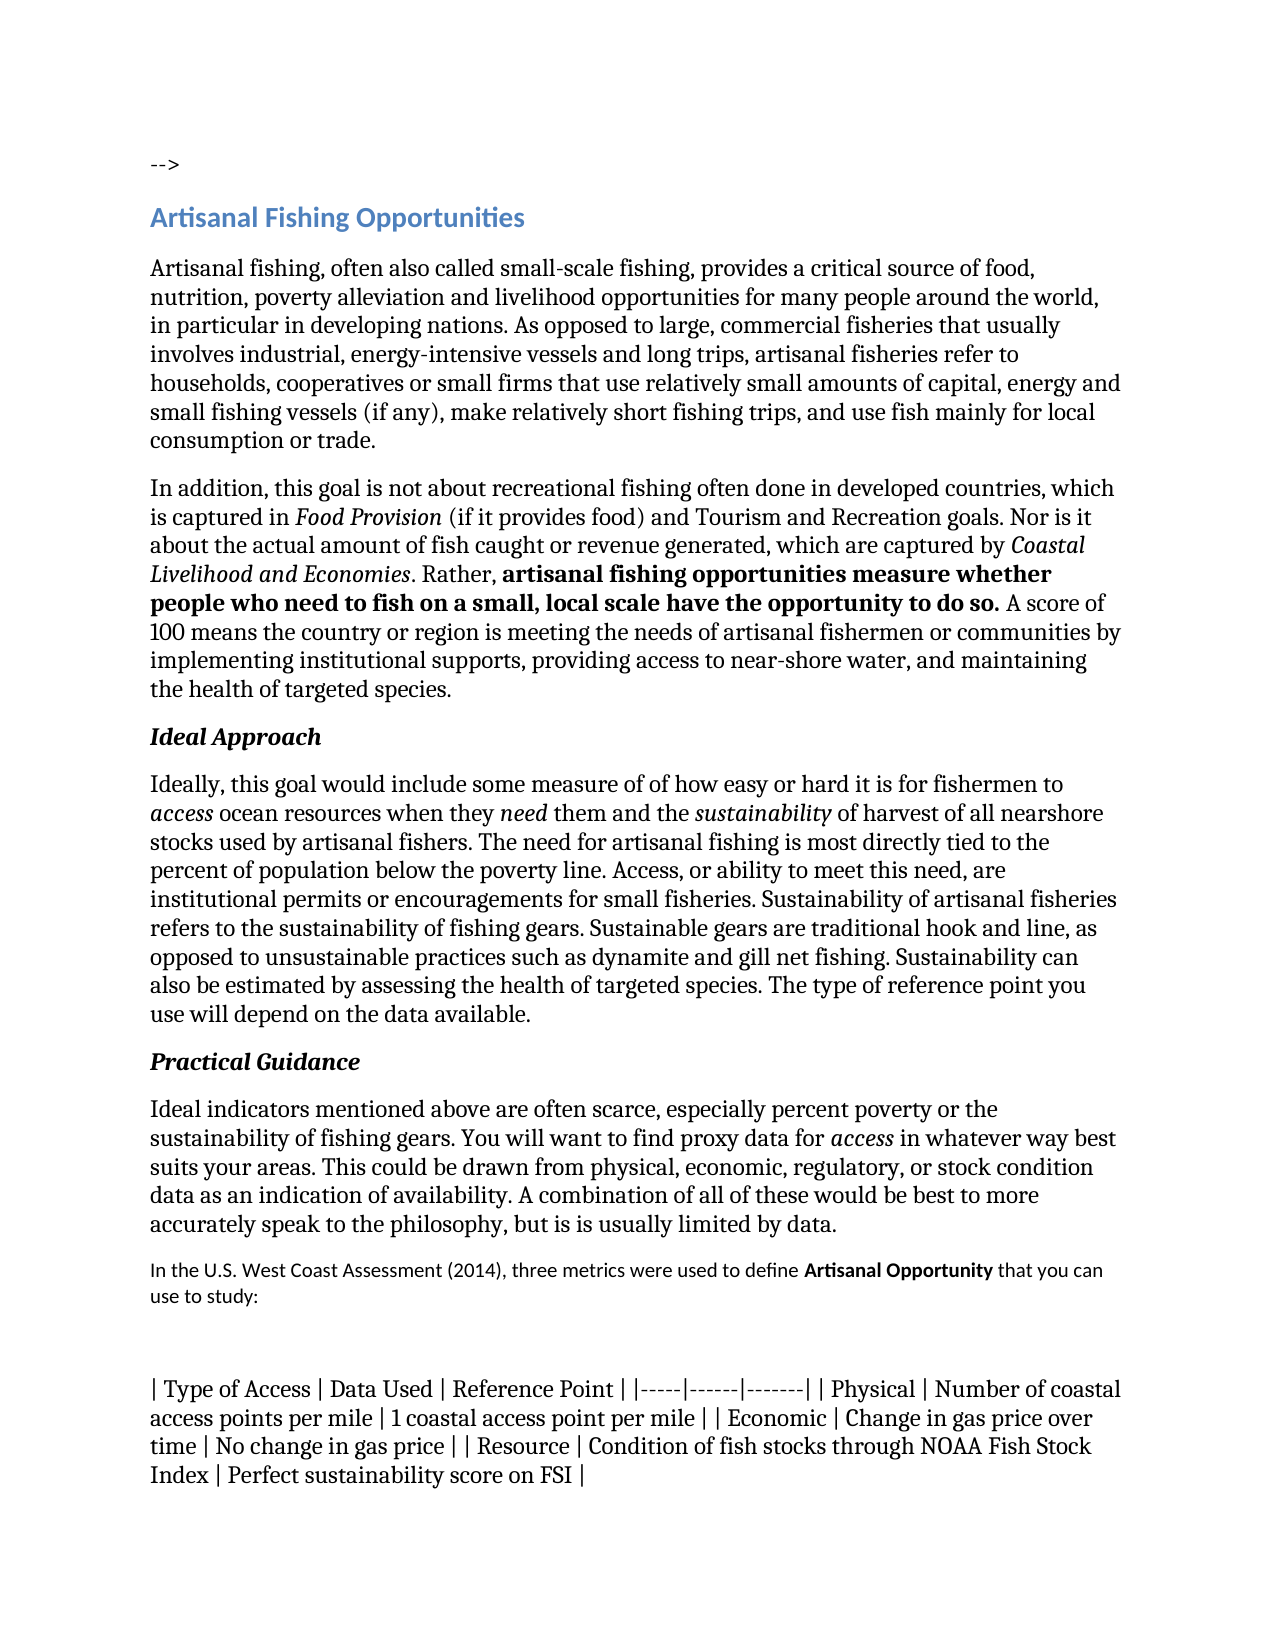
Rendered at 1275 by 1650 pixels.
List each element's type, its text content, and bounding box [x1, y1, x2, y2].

text --> [150, 150, 1125, 179]
text In the U.S. West Coast Assessment (2014), three metrics were used to define Artisanal Opportunity that you can use to study: [150, 1258, 1125, 1308]
text Ideal Approach [150, 723, 1125, 751]
text Ideal indicators mentioned above are often scarce, especially percent poverty or the sustainability of fishing gears. You will want to find proxy data for access in whatever way best suits your areas. This could be drawn from physical, economic, regulatory, or stock condition data as an indication of availability. A combination of all of these would be best to more accurately speak to the philosophy, but is is usually limited by data. [150, 1095, 1125, 1239]
text Practical Guidance [150, 1048, 1125, 1076]
text Artisanal fishing, often also called small-scale fishing, provides a critical source of food, nutrition, poverty alleviation and livelihood opportunities for many people around the world, in particular in developing nations. As opposed to large, commercial fisheries that usually involves industrial, energy-intensive vessels and long trips, artisanal fisheries refer to households, cooperatives or small firms that use relatively small amounts of capital, energy and small fishing vessels (if any), make relatively short fishing trips, and use fish mainly for local consumption or trade. [150, 254, 1125, 455]
text | Type of Access | Data Used | Reference Point | |-----|------|-------| | Physical | Number of coastal access points per mile | 1 coastal access point per mile | | Economic | Change in gas price over time | No change in gas price | | Resource | Condition of fish stocks through NOAA Fish Stock Index | Perfect sustainability score on FSI | [150, 1375, 1125, 1490]
text In addition, this goal is not about recreational fishing often done in developed countries, which is captured in Food Provision (if it provides food) and Tourism and Recreation goals. Nor is it about the actual amount of fish caught or revenue generated, which are captured by Coastal Livelihood and Economies. Rather, artisanal fishing opportunities measure whether people who need to fish on a small, local scale have the opportunity to do so. A score of 100 means the country or region is meeting the needs of artisanal fishermen or communities by implementing institutional supports, providing access to near-shore water, and maintaining the health of targeted species. [150, 474, 1125, 704]
text Ideally, this goal would include some measure of of how easy or hard it is for fishermen to access ocean resources when they need them and the sustainability of harvest of all nearshore stocks used by artisanal fishers. The need for artisanal fishing is most directly tied to the percent of population below the poverty line. Access, or ability to meet this need, are institutional permits or encouragements for small fisheries. Sustainability of artisanal fisheries refers to the sustainability of fishing gears. Sustainable gears are traditional hook and line, as opposed to unsustainable practices such as dynamite and gill net fishing. Sustainability can also be estimated by assessing the health of targeted species. The type of reference point you use will depend on the data available. [150, 770, 1125, 1029]
subtitle Artisanal Fishing Opportunities [150, 199, 1125, 235]
